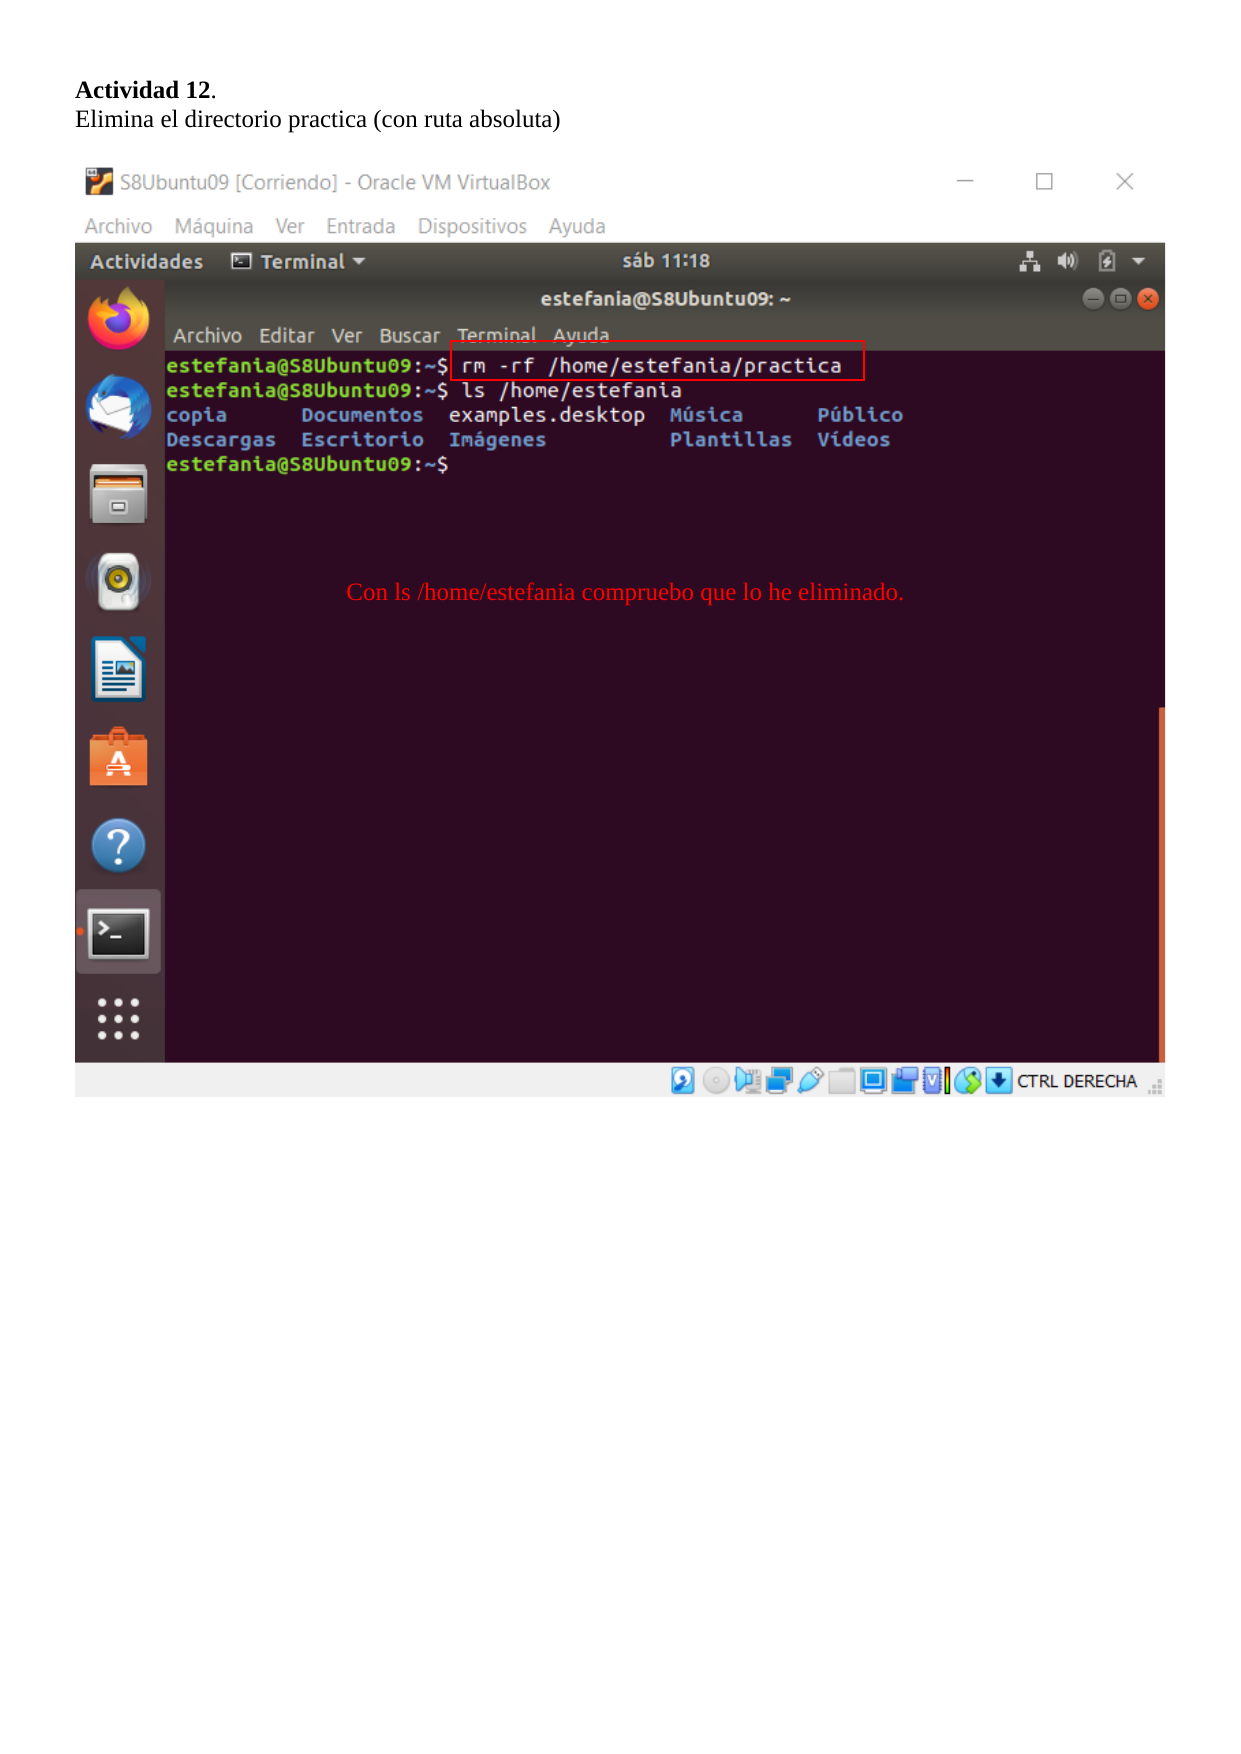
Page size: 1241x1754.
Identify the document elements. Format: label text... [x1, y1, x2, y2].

picture [75, 161, 1166, 1097]
text Actividad 12. Elimina el directorio practica (con ruta absoluta) [75, 75, 1165, 132]
